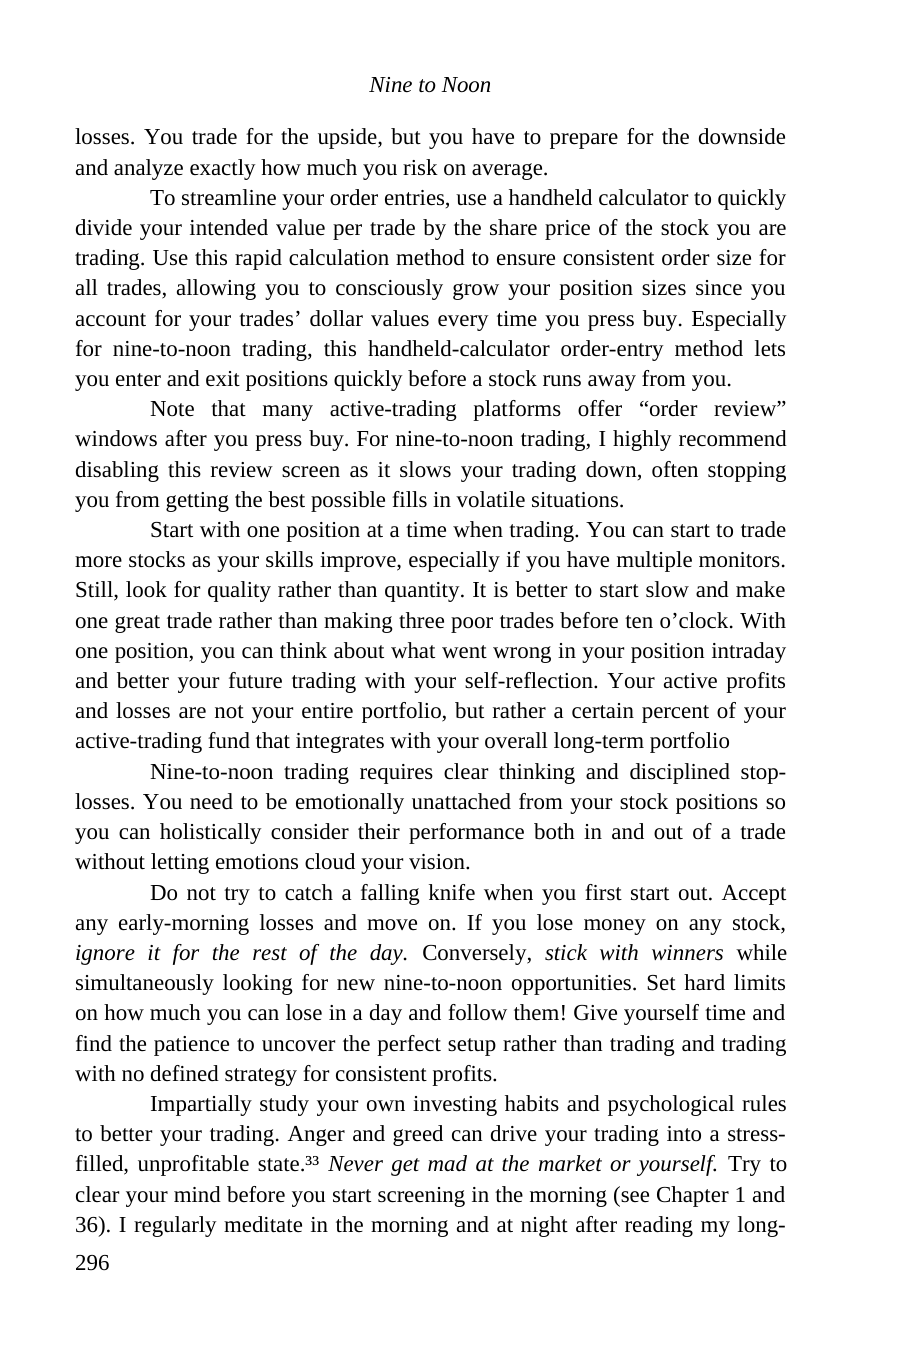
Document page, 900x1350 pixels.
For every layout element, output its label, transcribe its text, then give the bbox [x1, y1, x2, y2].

text Note that many active-trading platforms offer “order review” windows after you press buy. For nine-to-noon trading, I highly recommend disabling this review screen as it slows your trading down, often stopping you from getting the best possible fills in volatile situations. [75, 395, 787, 512]
text To streamline your order entries, use a handheld calculator to quickly divide your intended value per trade by the share price of the stock you are trading. Use this rapid calculation method to ensure consistent order size for all trades, allowing you to consciously grow your position sizes since you account for your trades’ dollar values every time you press buy. Especially for nine-to-noon trading, this handheld-calculator order-entry method lets you enter and exit positions quickly before a stock runs away from you. [75, 184, 787, 391]
text Nine-to-noon trading requires clear thinking and disciplined stop-losses. You need to be emotionally unattached from your stock positions so you can holistically consider their performance both in and out of a trade without letting emotions cloud your vision. [75, 758, 787, 875]
text Start with one position at a time when trading. You can start to trade more stocks as your skills improve, especially if you have multiple monitors. Still, look for quality rather than quantity. It is better to start slow and make one great trade rather than making three poor trades before ten o’clock. With one position, you can think about what went wrong in your position intraday and better your future trading with your self-reflection. Your active profits and losses are not your entire portfolio, but rather a certain percent of your active-trading fund that integrates with your overall long-term portfolio [75, 516, 787, 754]
text Do not try to catch a falling knife when you first start out. Accept any early-morning losses and move on. If you lose money on any stock, ignore it for the rest of the day. Conversely, stick with winners while simultaneously looking for new nine-to-noon opportunities. Set hard limits on how much you can lose in a day and follow them! Give yourself time and find the patience to uncover the perfect setup rather than trading and trading with no defined strategy for consistent profits. [75, 879, 787, 1086]
